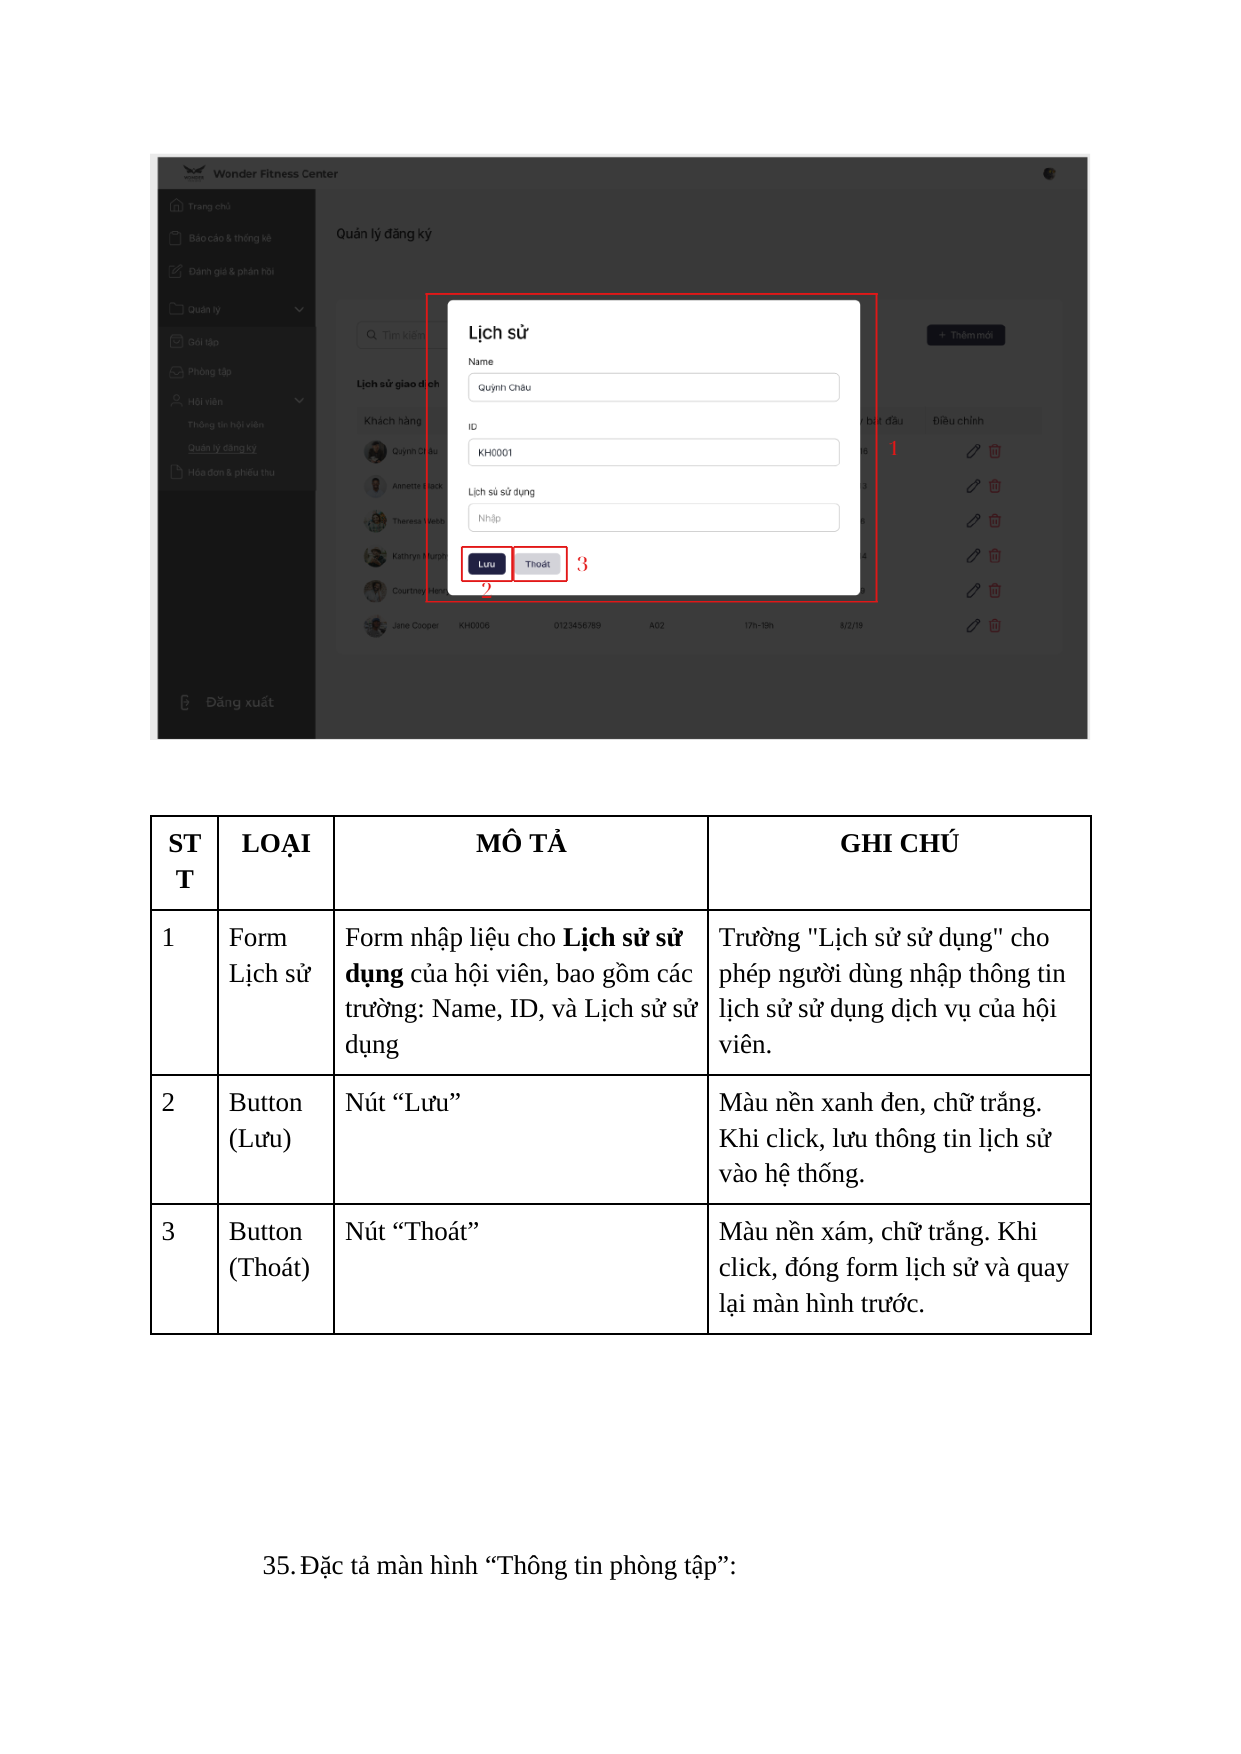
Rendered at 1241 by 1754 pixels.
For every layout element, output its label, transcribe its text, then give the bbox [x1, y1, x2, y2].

table_header LOẠI [219, 817, 333, 908]
table_header GHI CHÚ [709, 817, 1090, 908]
table_cell Button (Lưu) [219, 1076, 333, 1203]
picture [150, 150, 1091, 740]
list Đặc tả màn hình “Thông tin phòng tập”: [262, 1549, 1090, 1580]
table_cell Màu nền xanh đen, chữ trắng. Khi click, lưu thông tin lịch sử vào hệ thống. [709, 1076, 1090, 1203]
table_cell Nút “Lưu” [335, 1076, 707, 1203]
table_cell Form Lịch sử [219, 911, 333, 1074]
table_cell Button (Thoát) [219, 1205, 333, 1332]
table_cell Nút “Thoát” [335, 1205, 707, 1332]
table_header STT [152, 817, 217, 908]
table_cell Trường "Lịch sử sử dụng" cho phép người dùng nhập thông tin lịch sử sử dụng dịch vụ của hội viên. [709, 911, 1090, 1074]
table_cell Form nhập liệu cho Lịch sử sử dụng của hội viên, bao gồm các trường: Name, ID, và Lịch sử sử dụng [335, 911, 707, 1074]
table_header MÔ TẢ [335, 817, 707, 908]
table_cell 3 [152, 1205, 217, 1332]
table_cell 2 [152, 1076, 217, 1203]
table_cell 1 [152, 911, 217, 1074]
table_cell Màu nền xám, chữ trắng. Khi click, đóng form lịch sử và quay lại màn hình trước. [709, 1205, 1090, 1332]
